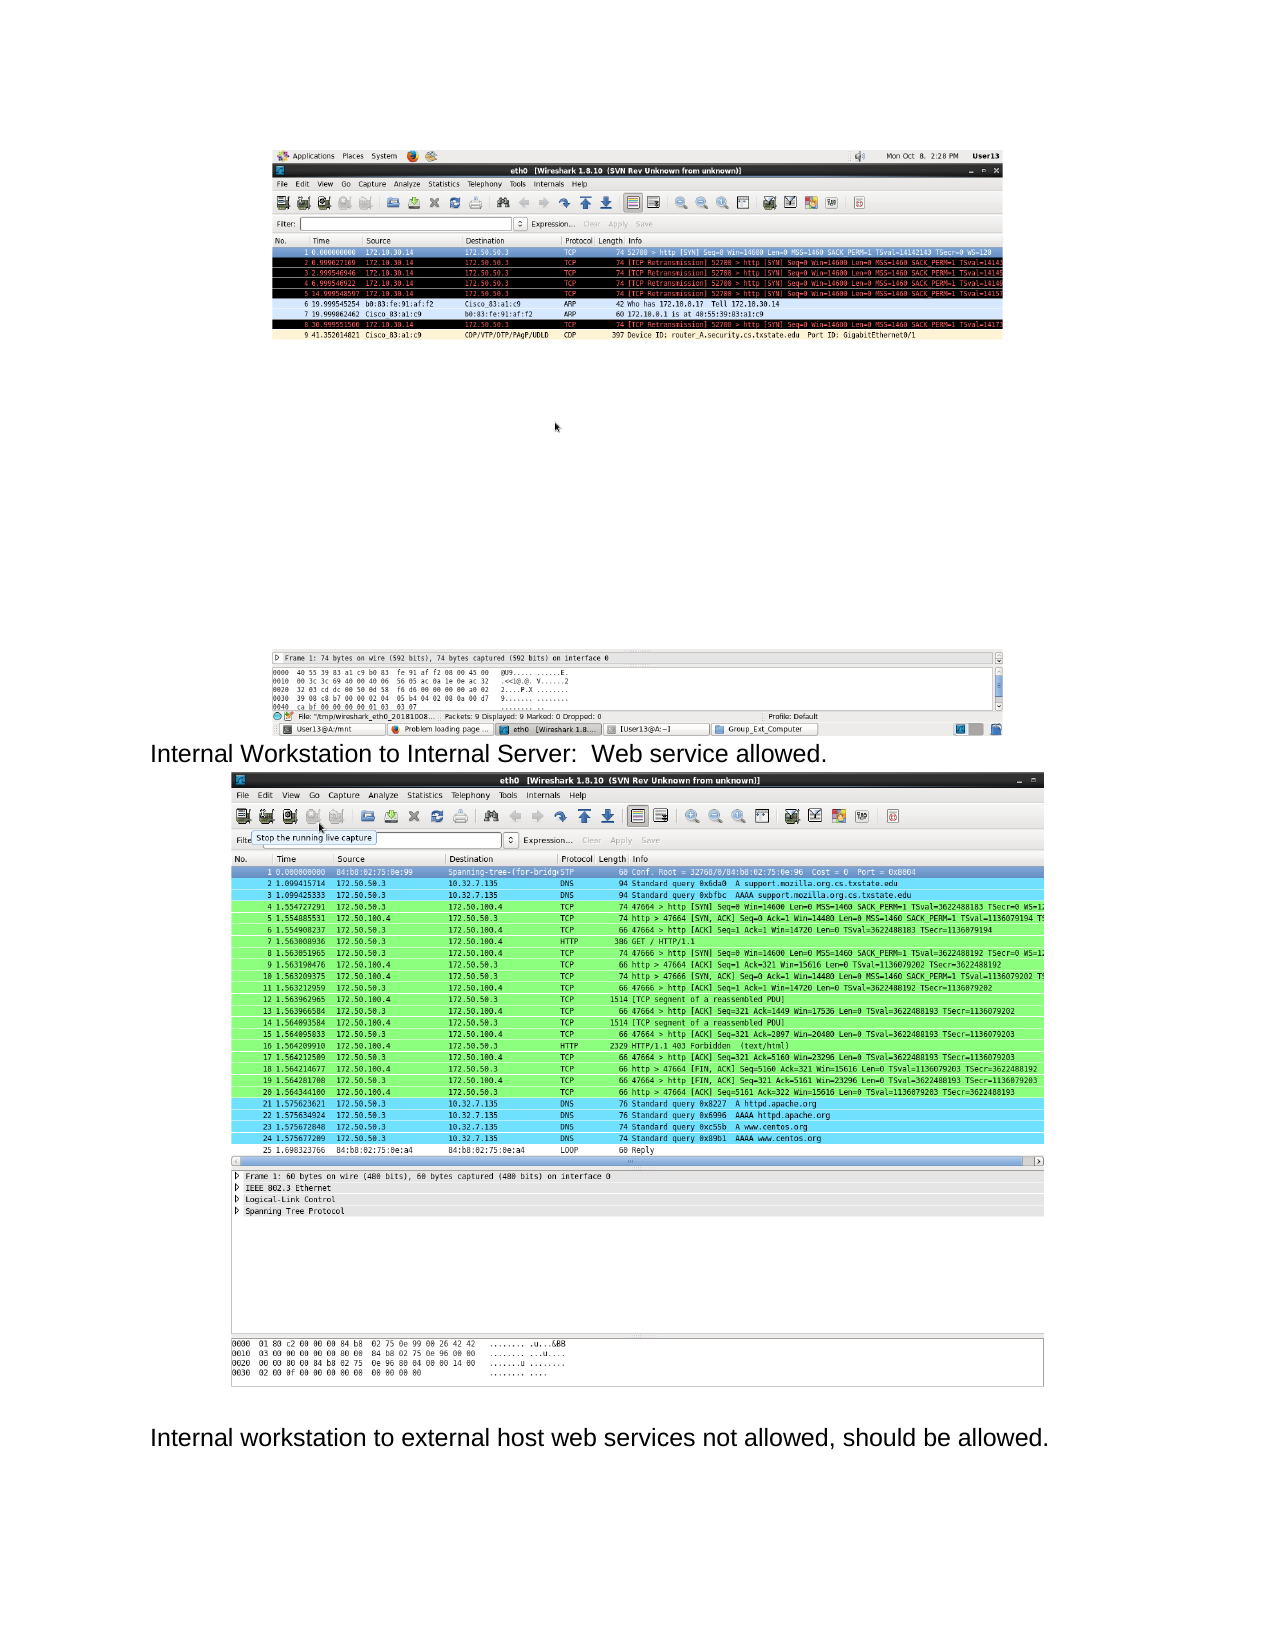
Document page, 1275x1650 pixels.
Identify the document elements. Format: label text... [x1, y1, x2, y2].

picture [272, 150, 1003, 736]
text Internal workstation to external host web services not allowed, should be allowed. [150, 1423, 1125, 1452]
text Internal Workstation to Internal Server: Web service allowed. [150, 739, 1125, 768]
picture [231, 772, 1044, 1387]
